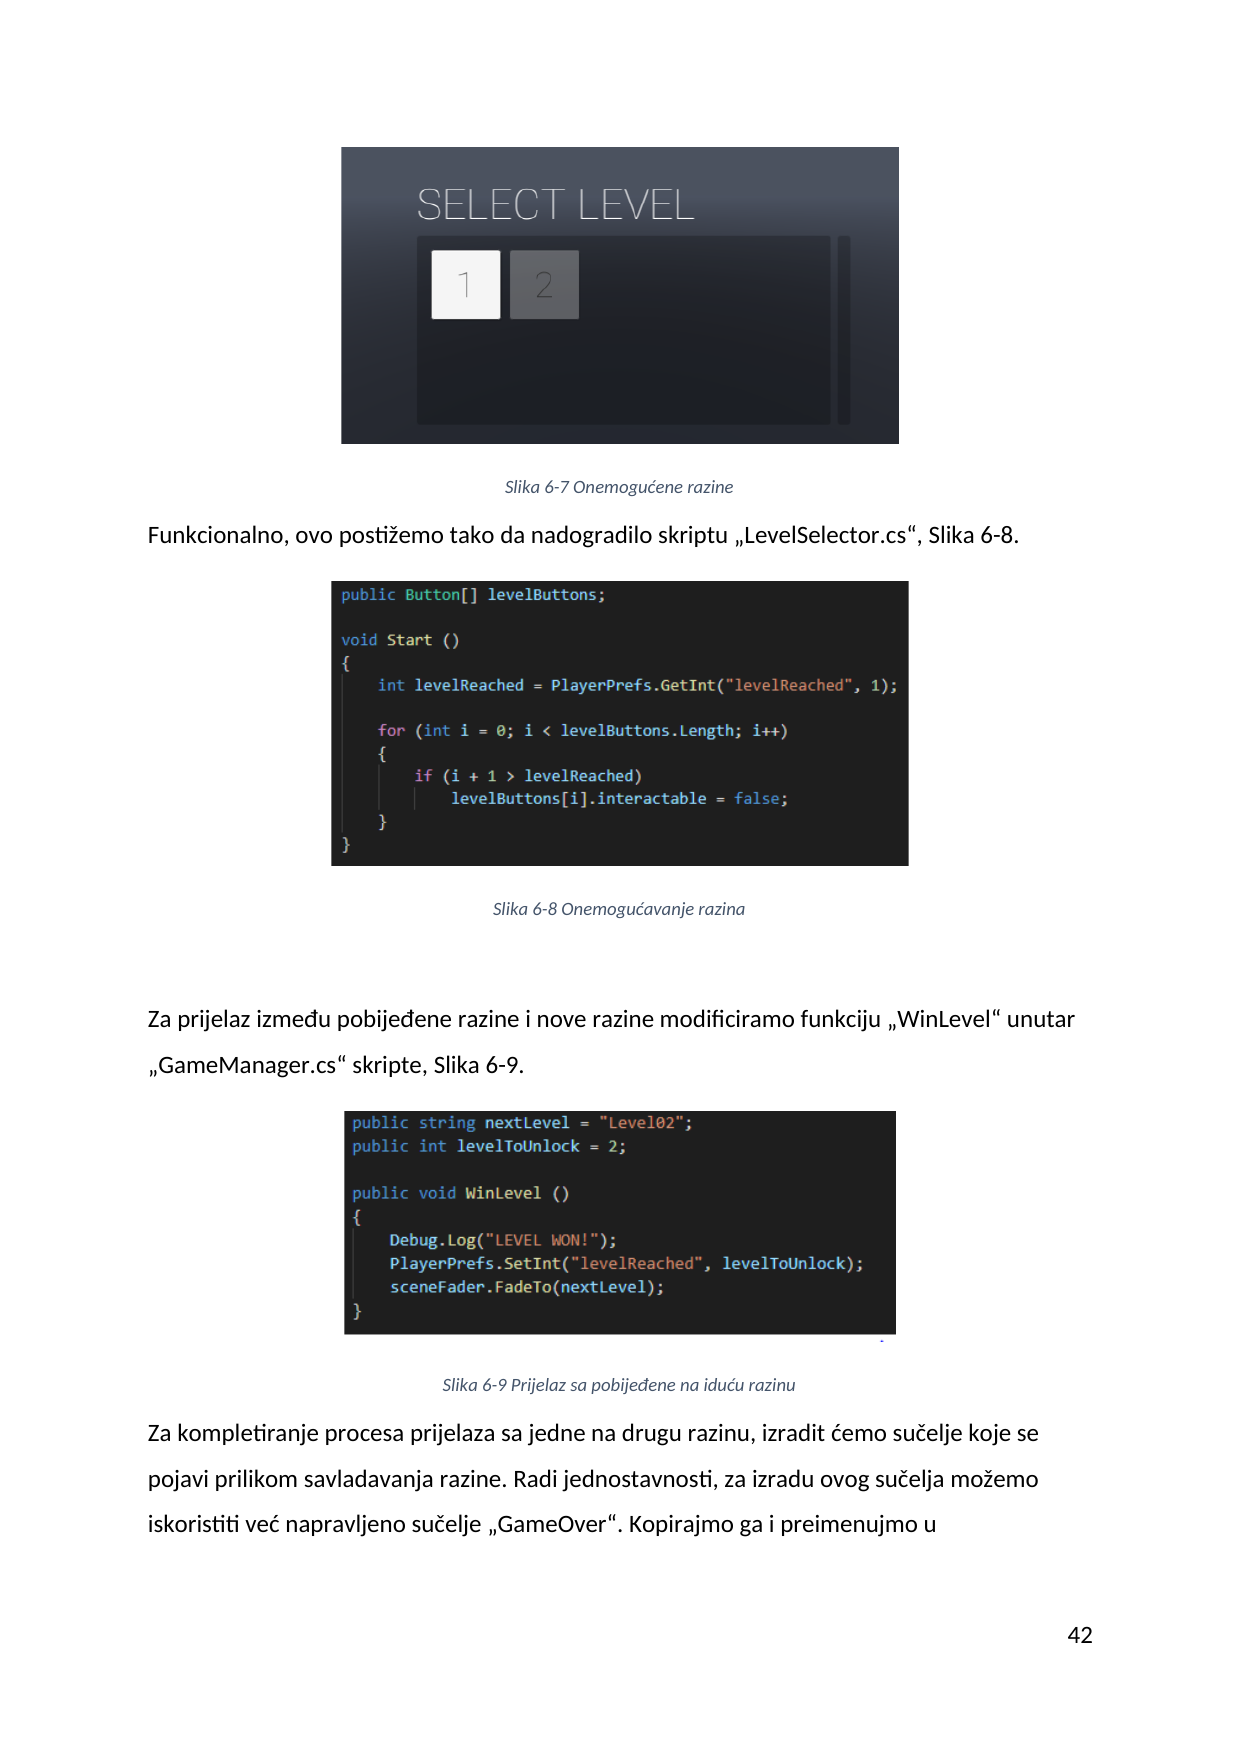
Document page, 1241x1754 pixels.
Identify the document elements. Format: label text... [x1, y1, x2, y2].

text Za prijelaz između pobijeđene razine i nove razine modificiramo funkciju „WinLevel“ unutar „GameManager.cs“ skripte, Slika 6-9. [148, 1003, 1093, 1079]
text Funkcionalno, ovo postižemo tako da nadogradilo skriptu „LevelSelector.cs“, Slika 6-8. [148, 519, 1093, 550]
text Slika 6-7 Onemogućene razine [148, 476, 1093, 498]
picture [341, 147, 899, 444]
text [148, 1417, 1093, 1539]
text Slika 6-8 Onemogućavanje razina [148, 897, 1093, 920]
text Slika 6-9 Prijelaz sa pobijeđene na iduću razinu [148, 1373, 1093, 1396]
picture [344, 1111, 896, 1342]
picture [331, 581, 909, 866]
